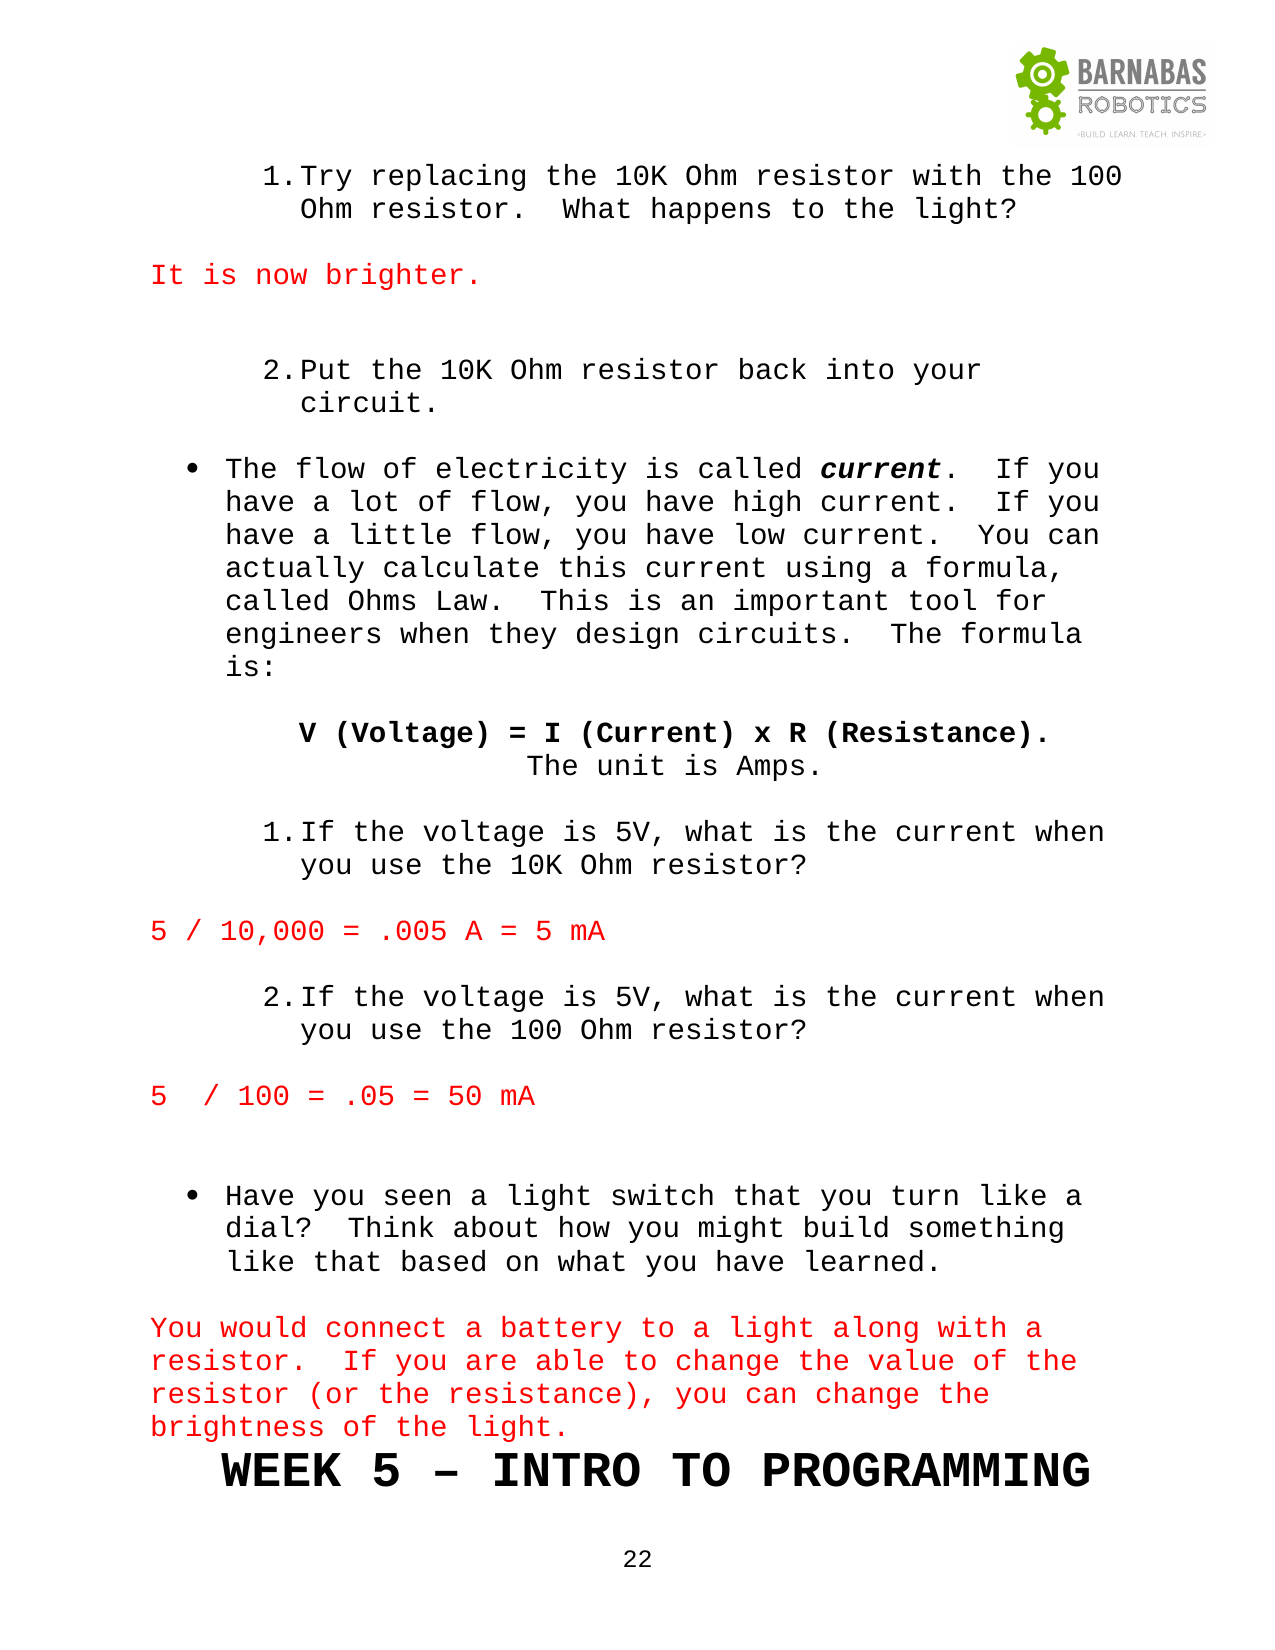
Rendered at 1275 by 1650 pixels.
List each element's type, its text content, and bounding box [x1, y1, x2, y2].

list The flow of electricity is called current. If you have a lot of flow, you have high current. If you have a little flow, you have low current. You can actually calculate this current using a formula, called Ohms Law. This is an important tool for engineers when they design circuits. The formula is: [187, 454, 1125, 685]
picture [1013, 42, 1212, 148]
list The unit is Amps. [225, 751, 1125, 784]
text It is now brighter. [150, 260, 1125, 293]
list V (Voltage) = I (Current) x R (Resistance). [225, 718, 1125, 751]
list If the voltage is 5V, what is the current when you use the 10K Ohm resistor? [262, 817, 1125, 883]
list If the voltage is 5V, what is the current when you use the 100 Ohm resistor? [262, 982, 1125, 1048]
list Try replacing the 10K Ohm resistor with the 100 Ohm resistor. What happens to the light? [262, 161, 1125, 227]
text 5 / 100 = .05 = 50 mA [150, 1082, 1125, 1114]
text You would connect a battery to a light along with a resistor. If you are able to change the value of the resistor (or the resistance), you can change the brightness of the light. [150, 1313, 1125, 1445]
list Have you seen a light switch that you turn like a dial? Think about how you might build something like that based on what you have learned. [187, 1181, 1125, 1280]
text WEEK 5 – INTRO TO PROGRAMMING [187, 1445, 1125, 1501]
text 5 / 10,000 = .005 A = 5 mA [150, 916, 1125, 949]
list Put the 10K Ohm resistor back into your circuit. [262, 355, 1125, 421]
